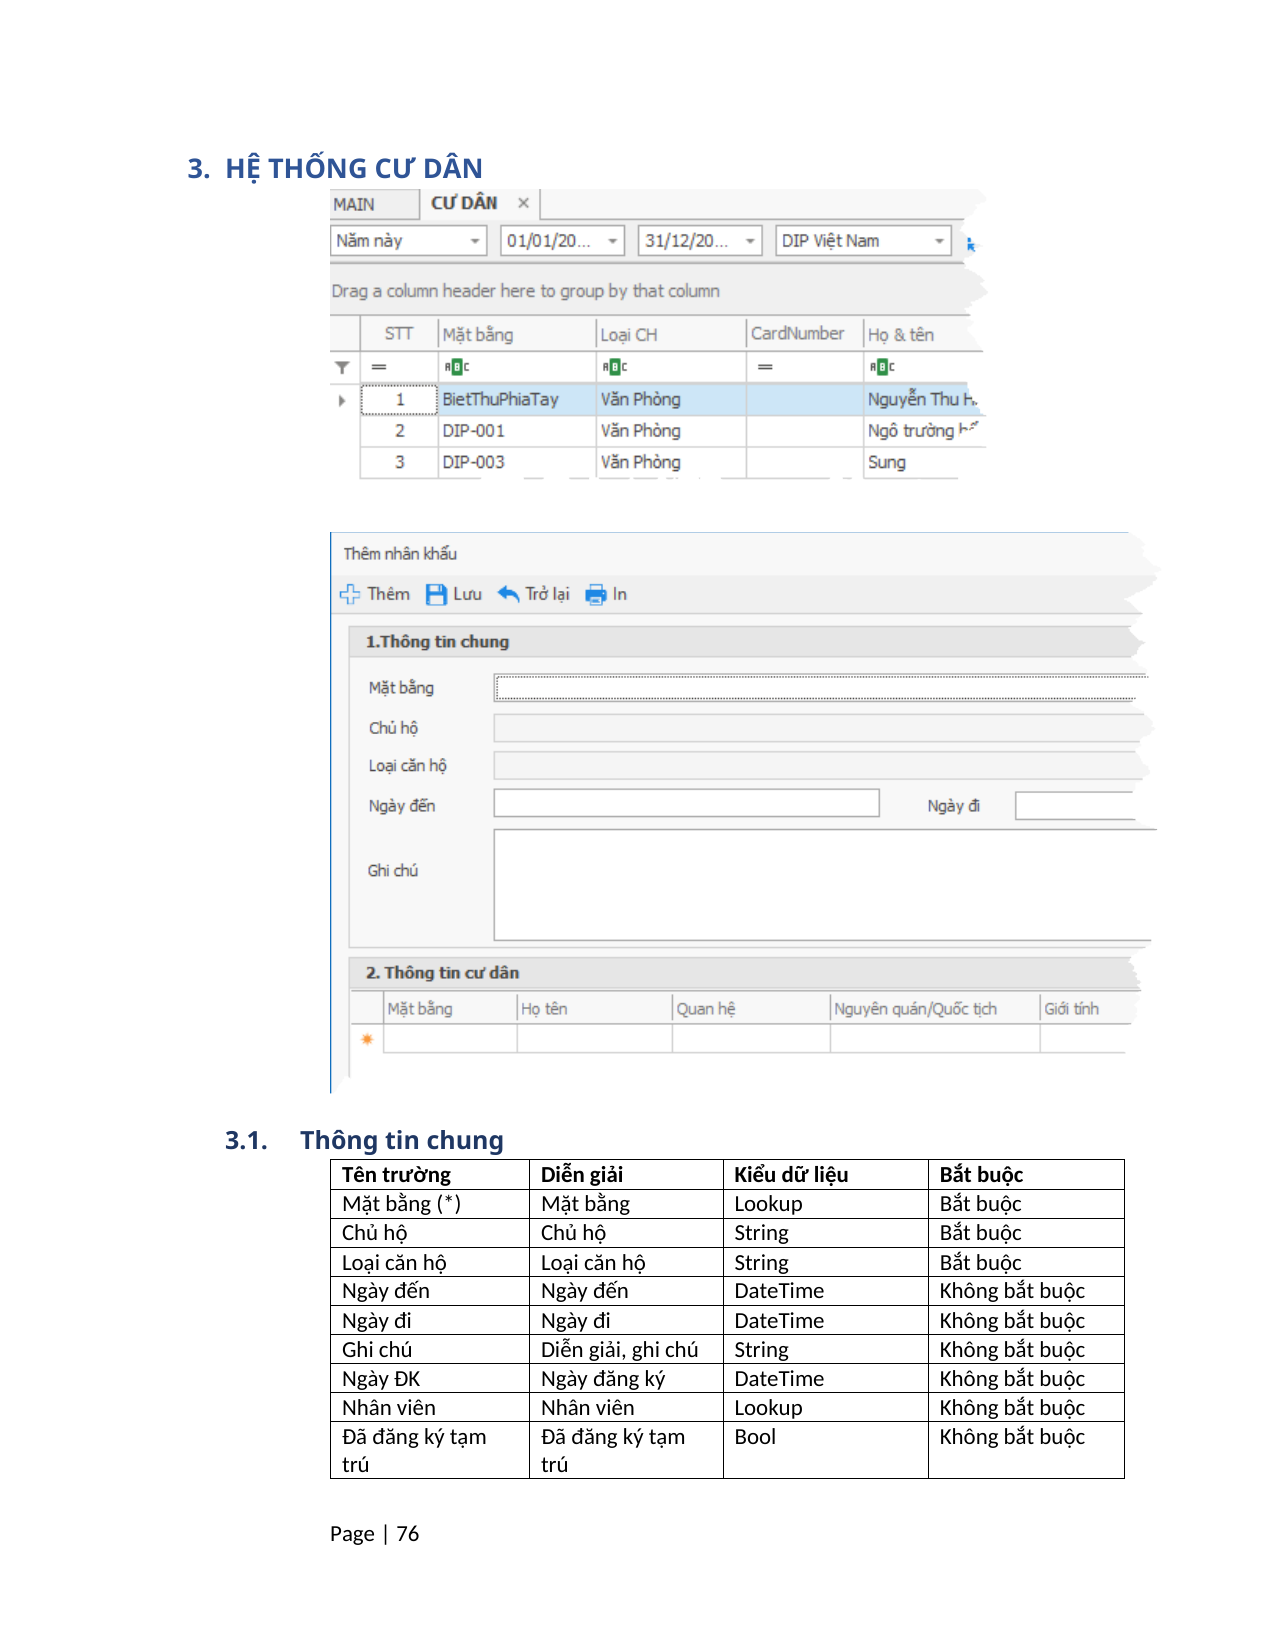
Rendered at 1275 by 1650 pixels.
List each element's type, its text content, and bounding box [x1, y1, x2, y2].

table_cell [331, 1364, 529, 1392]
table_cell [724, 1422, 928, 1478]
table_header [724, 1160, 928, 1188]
subtitle HỆ THỐNG CƯ DÂN [187, 150, 1125, 187]
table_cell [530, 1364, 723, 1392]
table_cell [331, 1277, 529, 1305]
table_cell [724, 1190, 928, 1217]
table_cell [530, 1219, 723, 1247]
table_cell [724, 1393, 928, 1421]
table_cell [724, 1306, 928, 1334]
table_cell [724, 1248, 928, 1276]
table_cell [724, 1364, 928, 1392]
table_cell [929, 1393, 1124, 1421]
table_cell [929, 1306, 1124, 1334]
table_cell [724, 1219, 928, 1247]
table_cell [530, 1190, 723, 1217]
picture [330, 189, 1004, 514]
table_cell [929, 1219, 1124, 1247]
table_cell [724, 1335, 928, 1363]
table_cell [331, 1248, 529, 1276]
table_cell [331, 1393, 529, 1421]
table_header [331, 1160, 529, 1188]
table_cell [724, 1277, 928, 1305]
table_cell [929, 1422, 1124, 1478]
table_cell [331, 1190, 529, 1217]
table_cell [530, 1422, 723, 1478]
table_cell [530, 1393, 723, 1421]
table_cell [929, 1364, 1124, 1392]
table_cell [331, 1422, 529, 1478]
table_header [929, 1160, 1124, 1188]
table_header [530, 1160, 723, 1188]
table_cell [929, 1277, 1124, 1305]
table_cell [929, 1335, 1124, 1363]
subtitle Thông tin chung [225, 1123, 1125, 1157]
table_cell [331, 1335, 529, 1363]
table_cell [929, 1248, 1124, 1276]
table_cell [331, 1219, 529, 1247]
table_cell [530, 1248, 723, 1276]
picture [330, 532, 1169, 1104]
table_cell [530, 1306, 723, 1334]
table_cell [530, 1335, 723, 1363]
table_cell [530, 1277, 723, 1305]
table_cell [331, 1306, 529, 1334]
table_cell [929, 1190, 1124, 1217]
